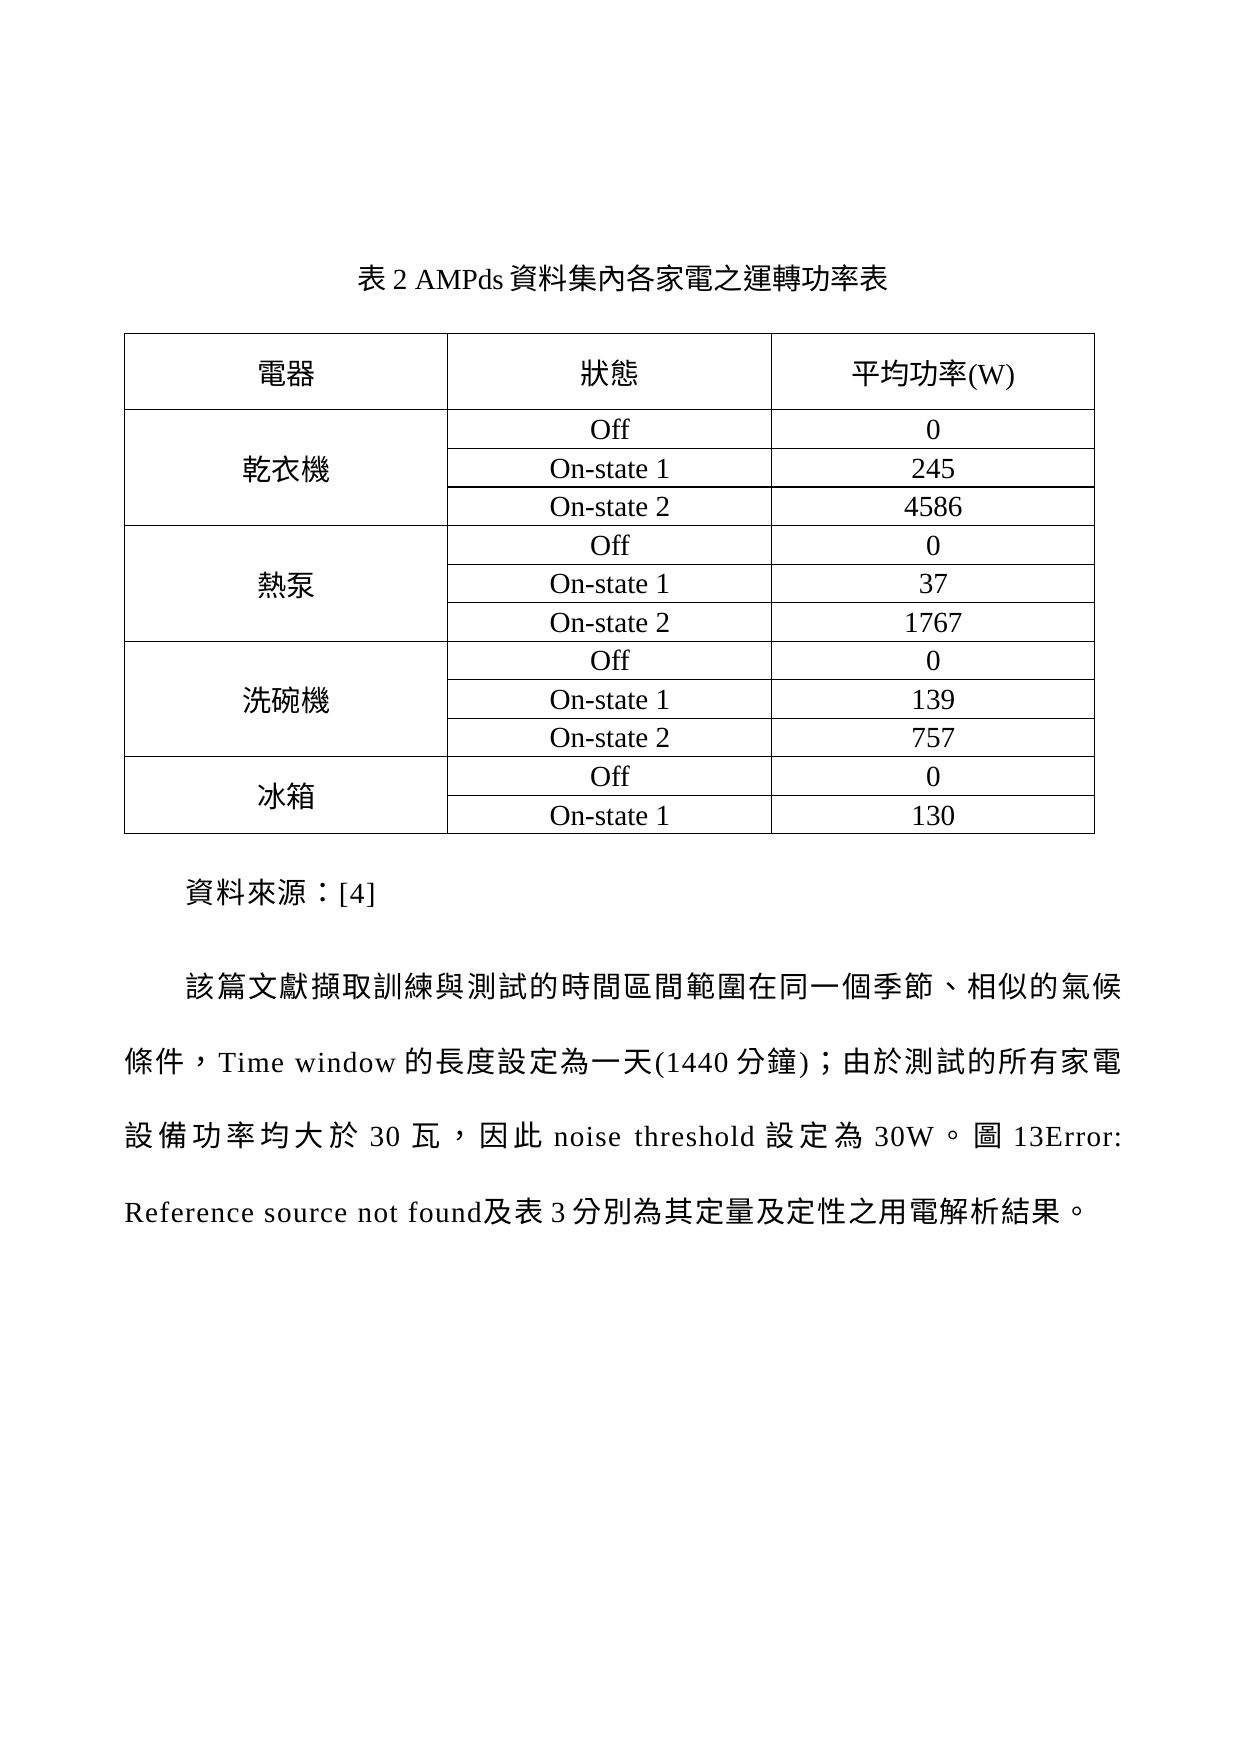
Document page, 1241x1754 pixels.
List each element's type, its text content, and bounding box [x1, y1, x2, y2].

table_cell 乾衣機 [125, 410, 447, 525]
table_cell 139 [772, 680, 1094, 718]
table_cell Off [448, 757, 771, 795]
text 表2 AMPds資料集內各家電之運轉功率表 [124, 239, 1122, 314]
table_cell 4586 [772, 488, 1094, 525]
table_cell Off [448, 526, 771, 563]
table_cell On-state 2 [448, 719, 771, 756]
table_cell 37 [772, 565, 1094, 602]
table_cell On-state 1 [448, 796, 771, 833]
table_cell 洗碗機 [125, 642, 447, 756]
table_cell On-state 2 [448, 488, 771, 525]
table_cell 0 [772, 642, 1094, 679]
table_cell 冰箱 [125, 757, 447, 833]
table_cell On-state 1 [448, 680, 771, 718]
table_cell On-state 1 [448, 565, 771, 602]
table_cell 0 [772, 757, 1094, 795]
table_cell On-state 2 [448, 603, 771, 641]
table_cell Off [448, 410, 771, 448]
table_cell 245 [772, 449, 1094, 486]
table_cell Off [448, 642, 771, 679]
table_cell 0 [772, 410, 1094, 448]
table_cell 熱泵 [125, 526, 447, 641]
table_cell 1767 [772, 603, 1094, 641]
table_header 平均功率(W) [772, 334, 1094, 409]
table_header 狀態 [448, 334, 771, 409]
table_cell 757 [772, 719, 1094, 756]
text 資料來源：[4] [124, 853, 1122, 928]
table_header 電器 [125, 334, 447, 409]
table_cell 130 [772, 796, 1094, 833]
table_cell 0 [772, 526, 1094, 563]
table_cell On-state 1 [448, 449, 771, 486]
